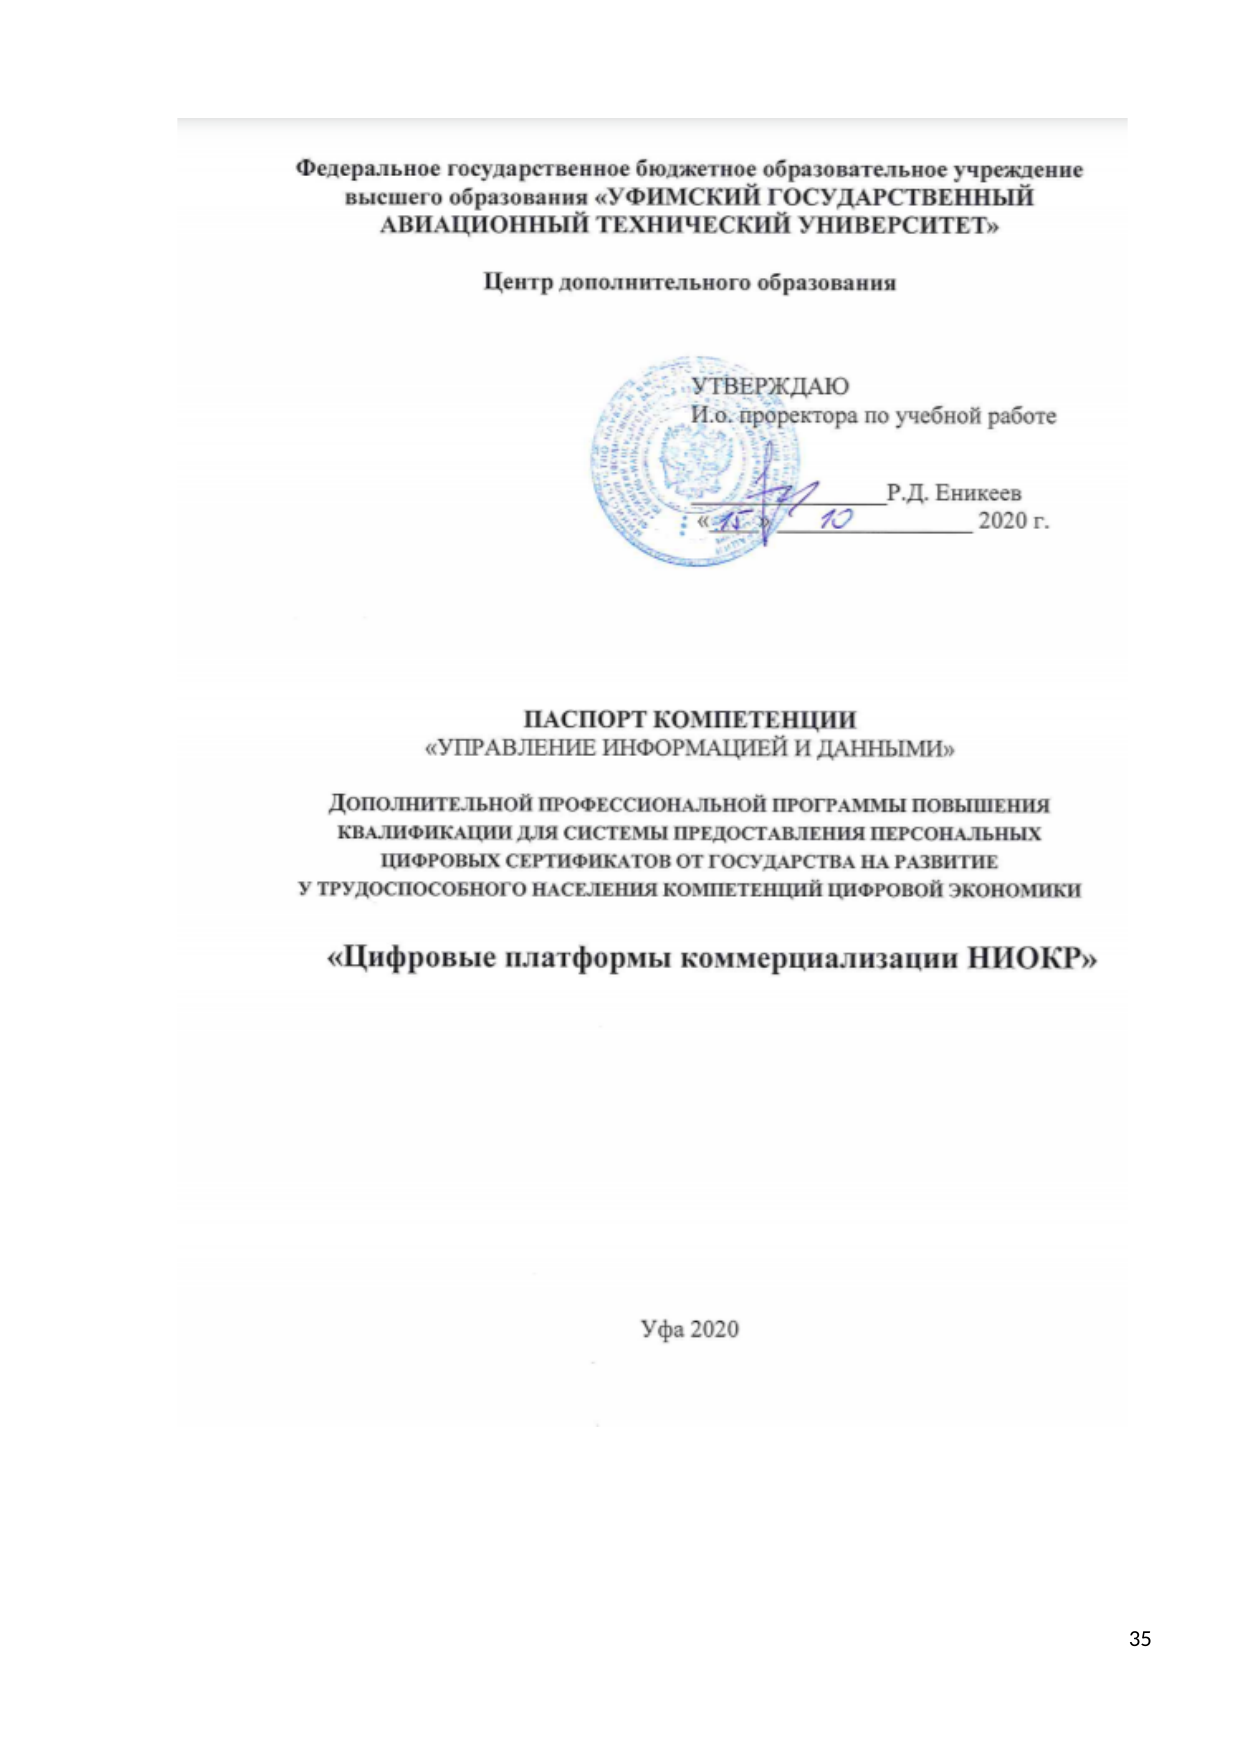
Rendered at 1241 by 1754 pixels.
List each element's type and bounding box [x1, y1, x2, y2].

picture [177, 118, 1128, 1427]
